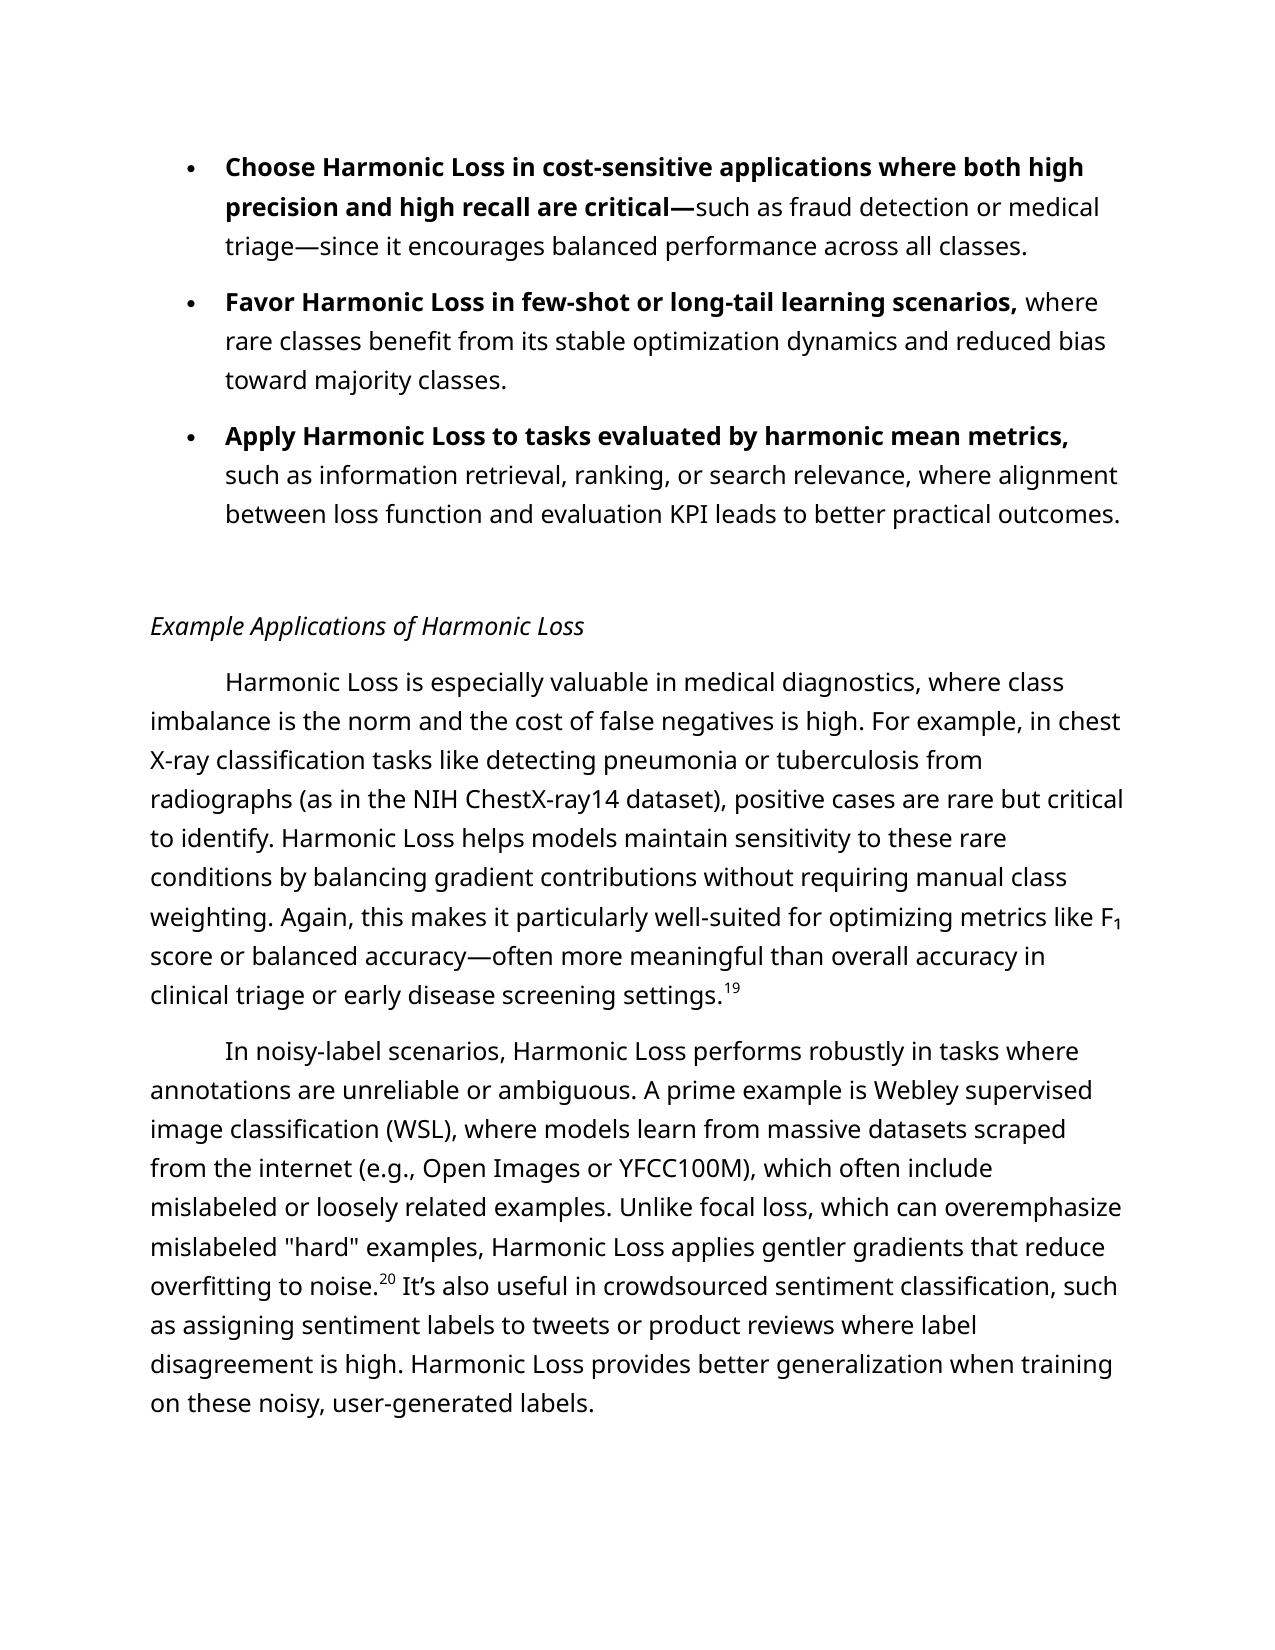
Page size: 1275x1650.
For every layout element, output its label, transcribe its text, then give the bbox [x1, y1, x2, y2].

list Favor Harmonic Loss in few-shot or long-tail learning scenarios, where rare classes benefit from its stable optimization dynamics and reduced bias toward majority classes. [187, 284, 1125, 397]
text In noisy-label scenarios, Harmonic Loss performs robustly in tasks where annotations are unreliable or ambiguous. A prime example is Webley supervised image classification (WSL), where models learn from massive datasets scraped from the internet (e.g., Open Images or YFCC100M), which often include mislabeled or loosely related examples. Unlike focal loss, which can overemphasize mislabeled "hard" examples, Harmonic Loss applies gentler gradients that reduce overfitting to noise.20 It’s also useful in crowdsourced sentiment classification, such as assigning sentiment labels to tweets or product reviews where label disagreement is high. Harmonic Loss provides better generalization when training on these noisy, user-generated labels. [150, 1033, 1125, 1420]
text Example Applications of Harmonic Loss [150, 608, 1125, 642]
list Choose Harmonic Loss in cost-sensitive applications where both high precision and high recall are critical—such as fraud detection or medical triage—since it encourages balanced performance across all classes. [187, 150, 1125, 262]
text Harmonic Loss is especially valuable in medical diagnostics, where class imbalance is the norm and the cost of false negatives is high. For example, in chest X-ray classification tasks like detecting pneumonia or tuberculosis from radiographs (as in the NIH ChestX-ray14 dataset), positive cases are rare but critical to identify. Harmonic Loss helps models maintain sensitivity to these rare conditions by balancing gradient contributions without requiring manual class weighting. Again, this makes it particularly well-suited for optimizing metrics like F₁ score or balanced accuracy—often more meaningful than overall accuracy in clinical triage or early disease screening settings.19 [150, 664, 1125, 1012]
list Apply Harmonic Loss to tasks evaluated by harmonic mean metrics, such as information retrieval, ranking, or search relevance, where alignment between loss function and evaluation KPI leads to better practical outcomes. [187, 418, 1125, 531]
